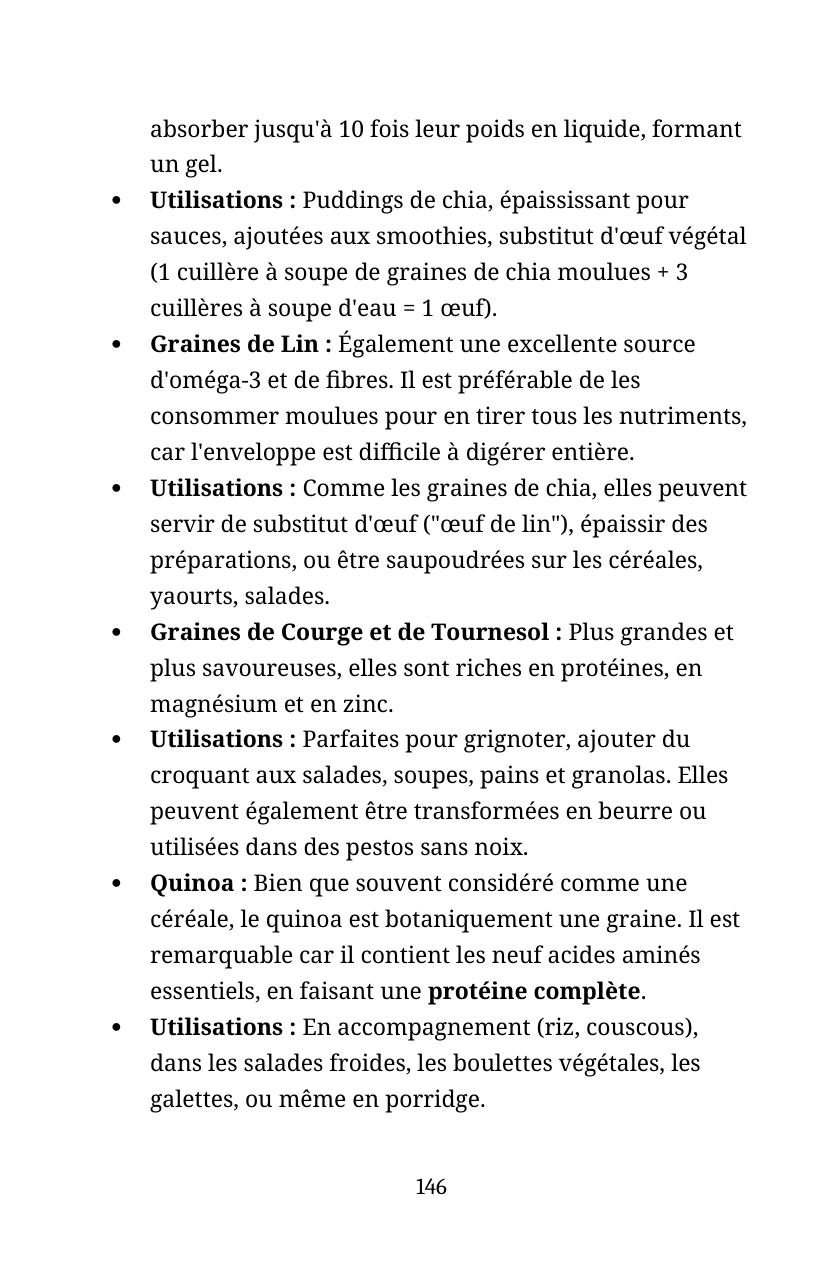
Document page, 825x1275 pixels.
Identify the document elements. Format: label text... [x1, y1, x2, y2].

list Utilisations : Puddings de chia, épaississant pour sauces, ajoutées aux smoothies, substitut d'œuf végétal (1 cuillère à soupe de graines de chia moulues + 3 cuillères à soupe d'eau = 1 œuf). [112, 184, 750, 323]
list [112, 112, 750, 180]
list Utilisations : En accompagnement (riz, couscous), dans les salades froides, les boulettes végétales, les galettes, ou même en porridge. [112, 1011, 750, 1114]
list Graines de Lin : Également une excellente source d'oméga-3 et de fibres. Il est préférable de les consommer moulues pour en tirer tous les nutriments, car l'enveloppe est difficile à digérer entière. [112, 328, 750, 467]
list Graines de Courge et de Tournesol : Plus grandes et plus savoureuses, elles sont riches en protéines, en magnésium et en zinc. [112, 616, 750, 719]
list Quinoa : Bien que souvent considéré comme une céréale, le quinoa est botaniquement une graine. Il est remarquable car il contient les neuf acides aminés essentiels, en faisant une protéine complète. [112, 867, 750, 1006]
list Utilisations : Parfaites pour grignoter, ajouter du croquant aux salades, soupes, pains et granolas. Elles peuvent également être transformées en beurre ou utilisées dans des pestos sans noix. [112, 723, 750, 862]
list Utilisations : Comme les graines de chia, elles peuvent servir de substitut d'œuf ("œuf de lin"), épaissir des préparations, ou être saupoudrées sur les céréales, yaourts, salades. [112, 472, 750, 611]
